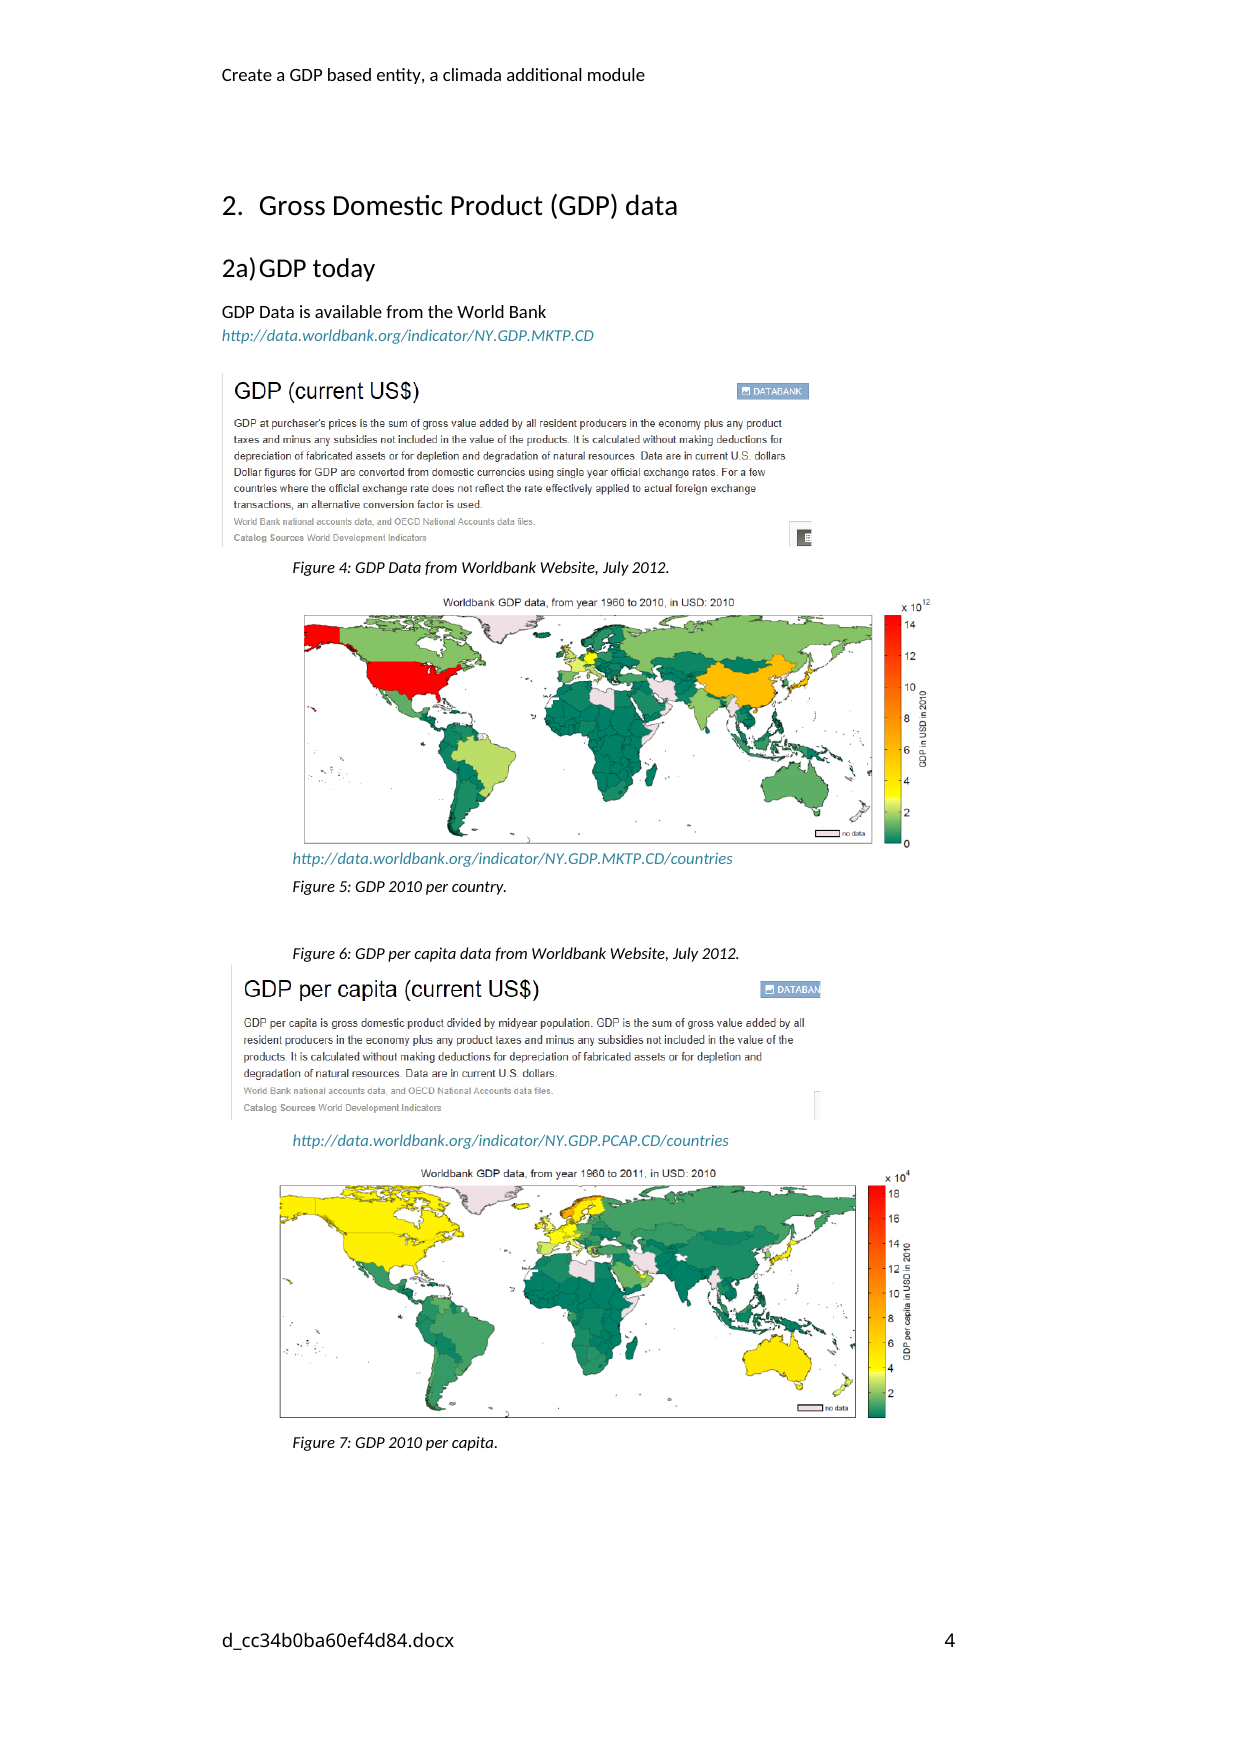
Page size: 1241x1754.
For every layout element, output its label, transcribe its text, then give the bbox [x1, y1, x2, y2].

text GDP Data is available from the World Bank [222, 300, 1019, 323]
text Figure 6: GDP per capita data from Worldbank Website, July 2012. [292, 943, 971, 963]
picture [292, 592, 936, 849]
text Figure 5: GDP 2010 per country. [292, 877, 971, 897]
picture [269, 1165, 919, 1423]
subtitle GDP today [222, 251, 1019, 284]
picture [230, 964, 821, 1120]
picture [221, 373, 812, 547]
text http://data.worldbank.org/indicator/NY.GDP.MKTP.CD [222, 325, 1019, 346]
subtitle Gross Domestic Product (GDP) data [222, 187, 1019, 223]
